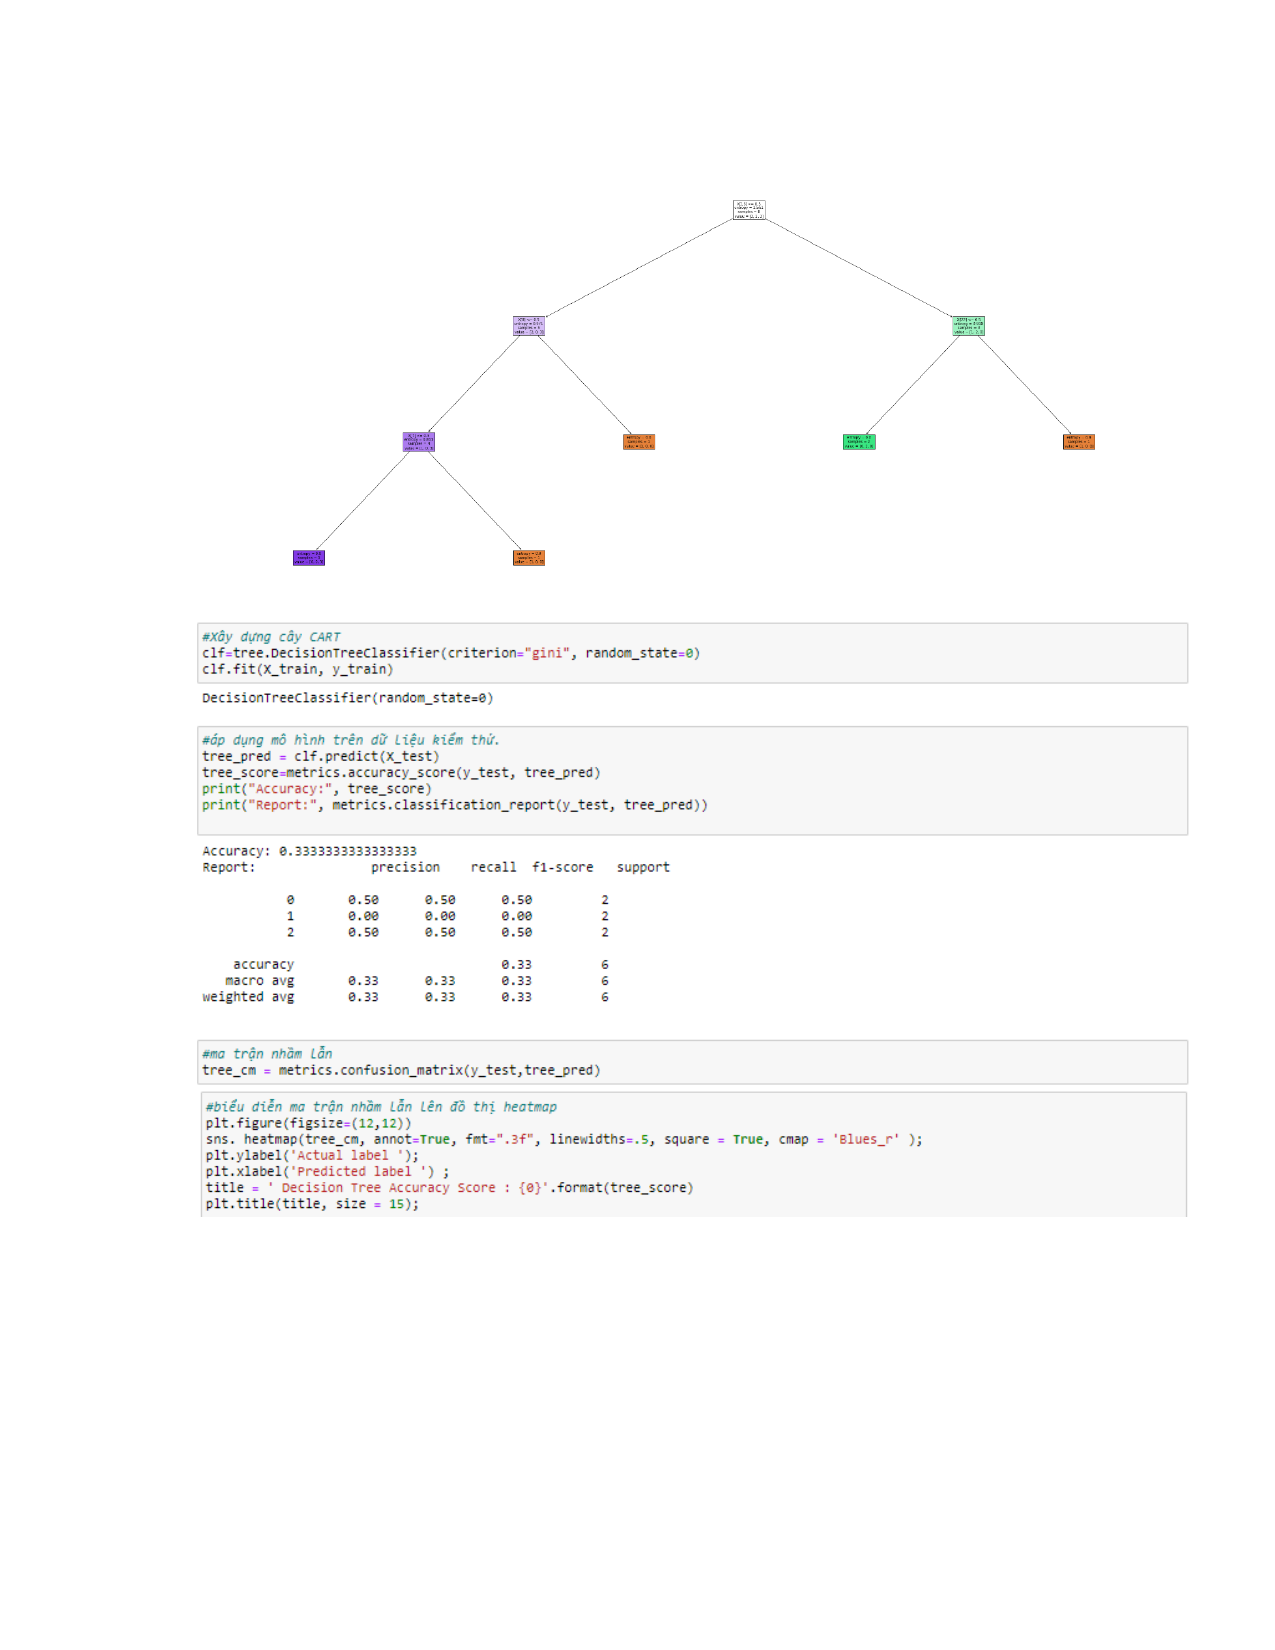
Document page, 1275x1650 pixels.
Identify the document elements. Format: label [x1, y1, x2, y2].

picture [196, 1088, 1191, 1217]
picture [196, 619, 1191, 1086]
picture [196, 150, 1191, 618]
